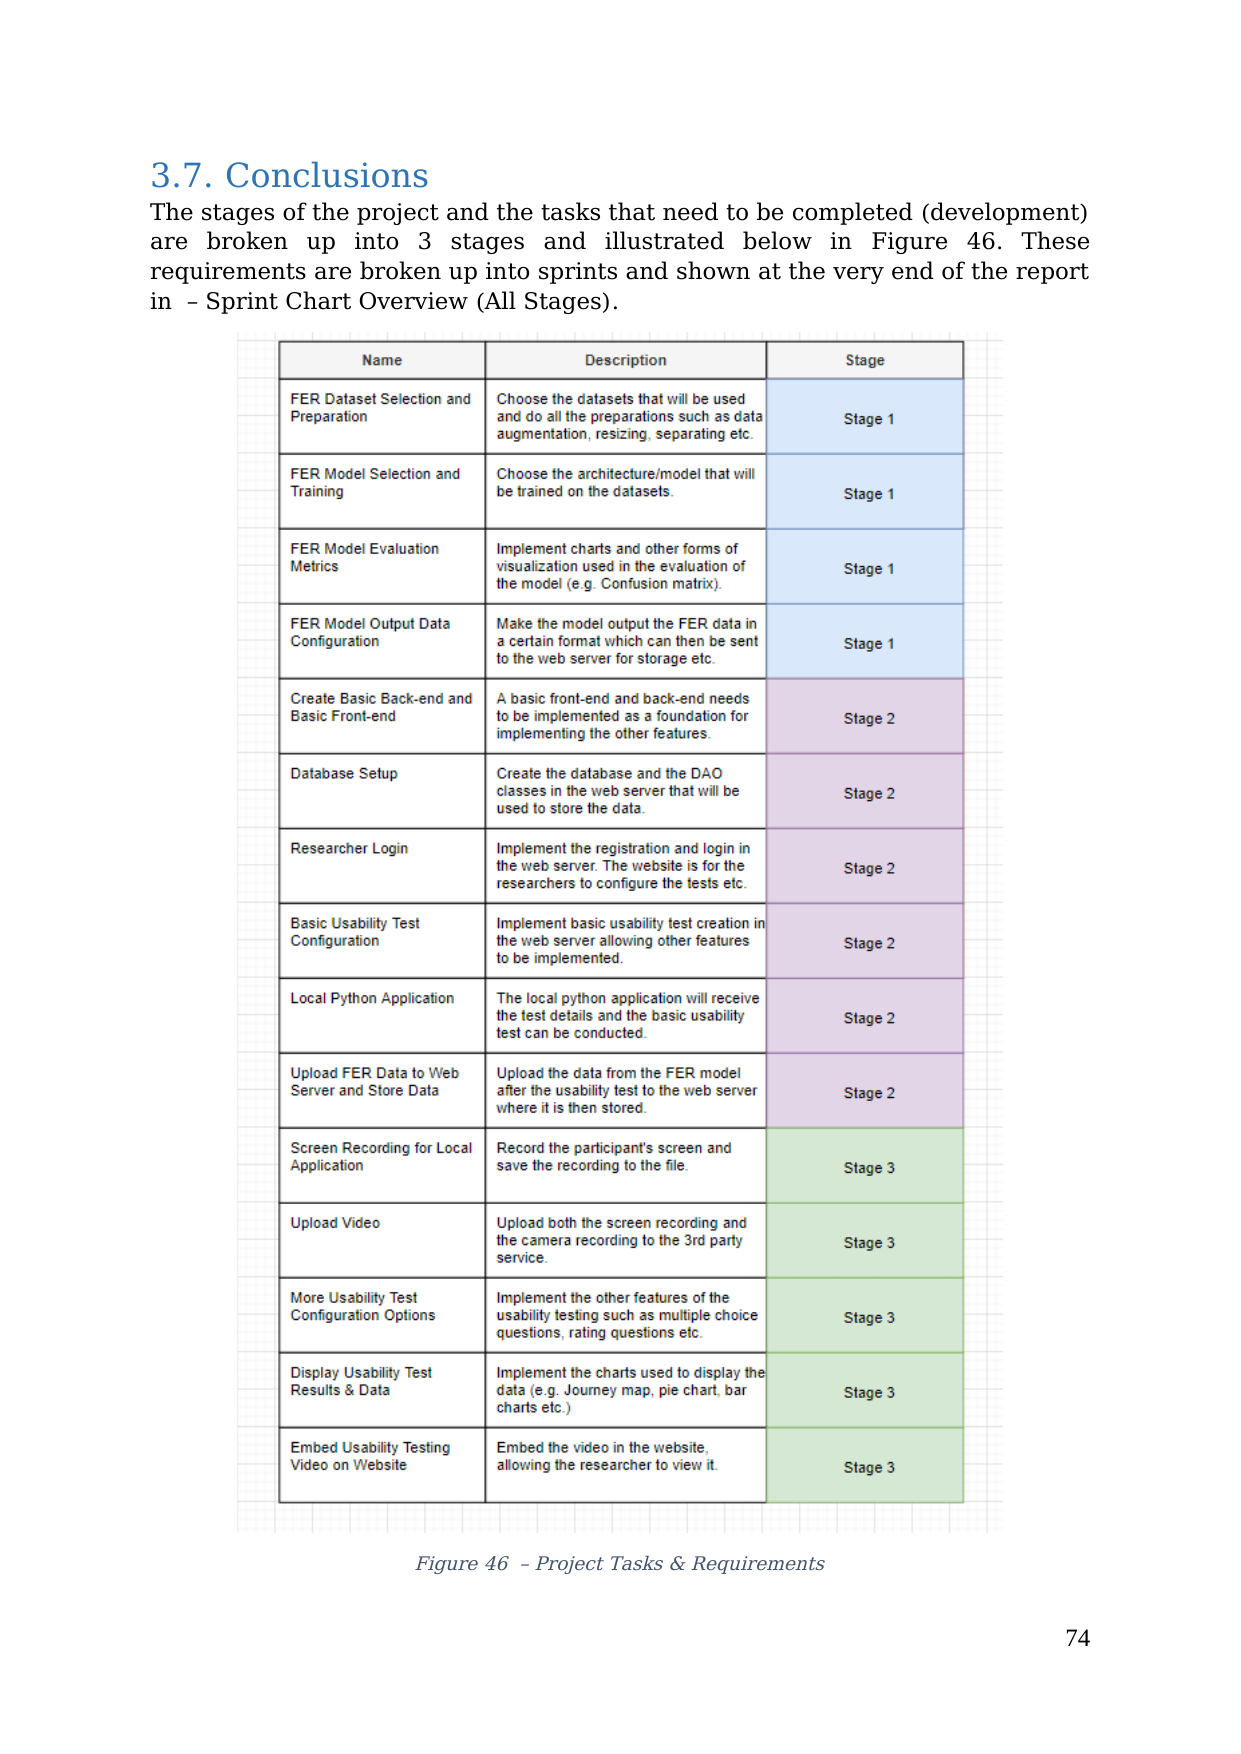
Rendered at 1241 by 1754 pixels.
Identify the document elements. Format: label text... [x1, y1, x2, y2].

text Figure 46 – Project Tasks & Requirements [150, 1552, 1090, 1574]
text The stages of the project and the tasks that need to be completed (development) are broken up into 3 stages and illustrated below in Figure 46. These requirements are broken up into sprints and shown at the very end of the report in – Sprint Chart Overview (All Stages). [150, 197, 1090, 314]
picture [237, 332, 1003, 1533]
subtitle Conclusions [150, 154, 1090, 194]
